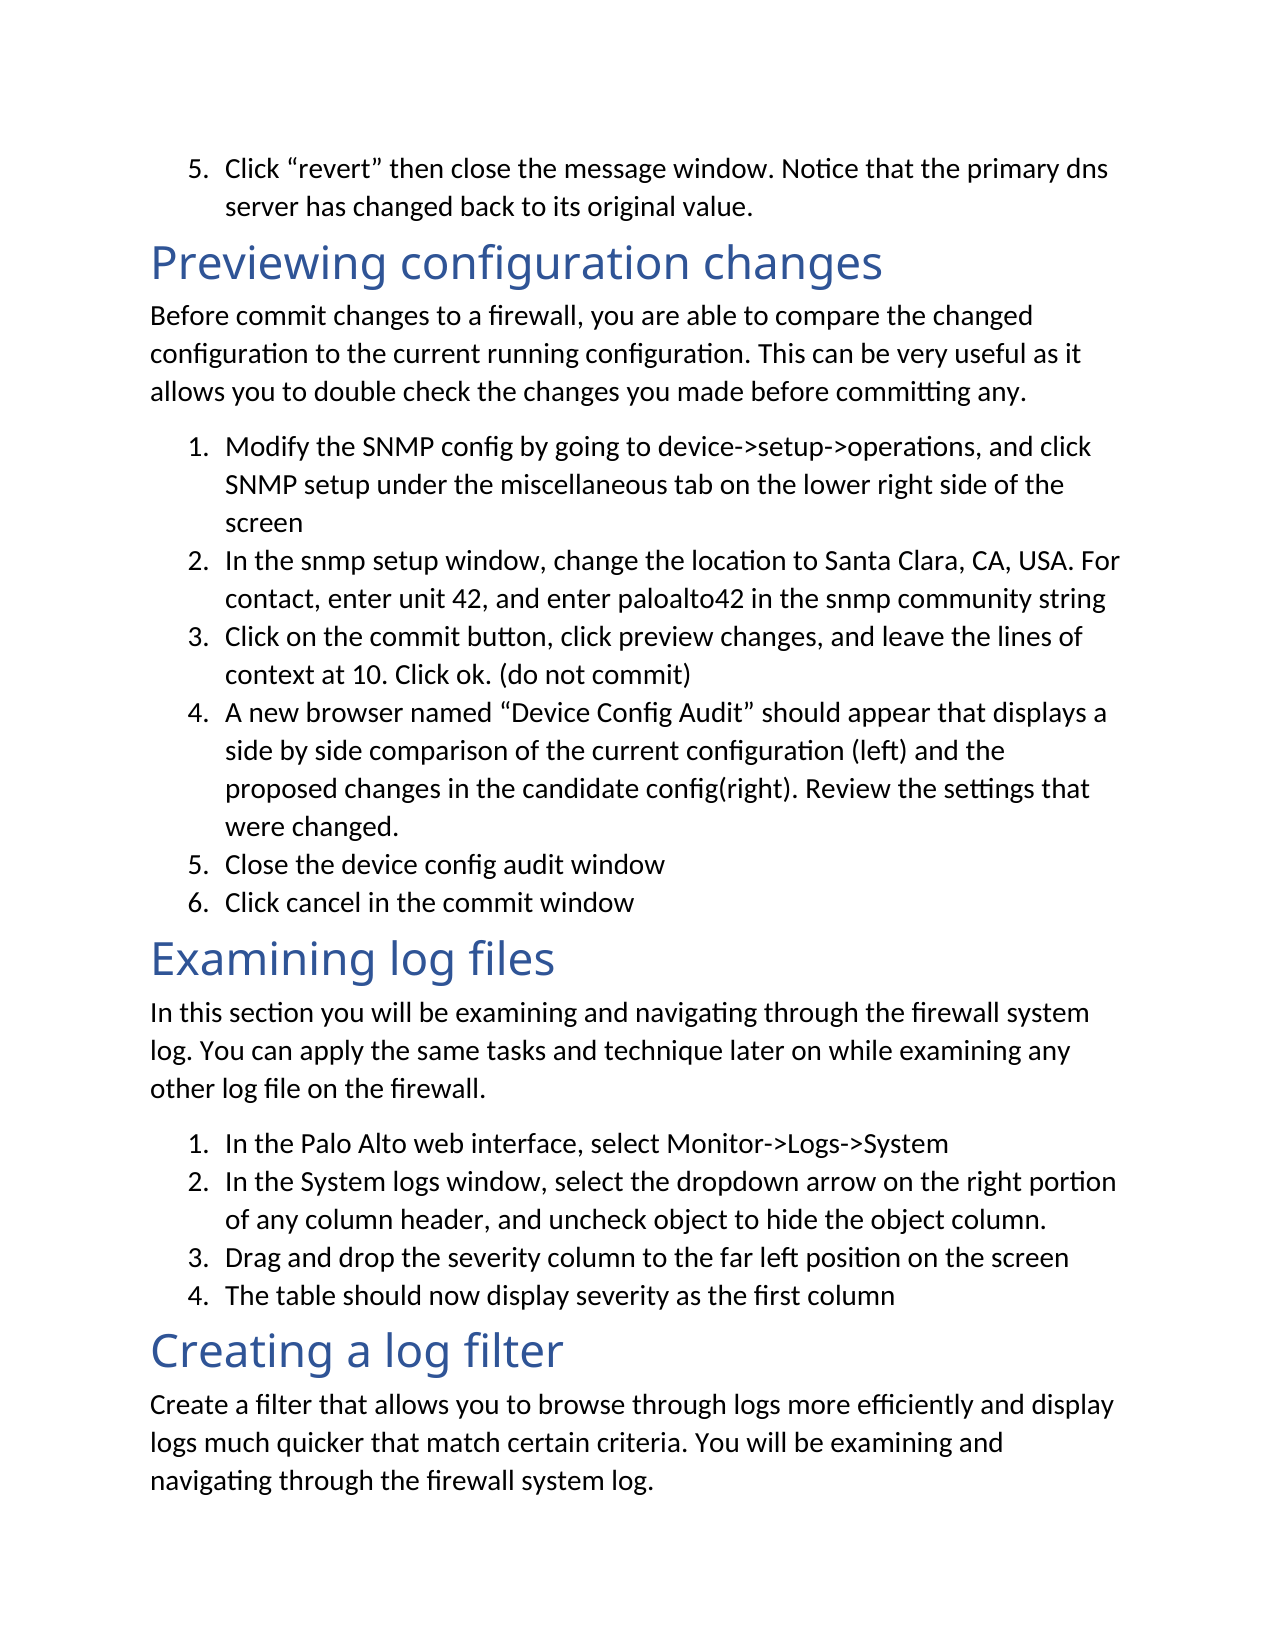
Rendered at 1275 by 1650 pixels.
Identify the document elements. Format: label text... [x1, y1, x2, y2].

subtitle Previewing configuration changes [150, 230, 1125, 293]
subtitle Examining log files [150, 927, 1125, 989]
list Click cancel in the commit window [187, 884, 1125, 920]
list In the Palo Alto web interface, select Monitor->Logs->System [187, 1125, 1125, 1160]
list In the snmp setup window, change the location to Santa Clara, CA, USA. For contact, enter unit 42, and enter paloalto42 in the snmp community string [187, 542, 1125, 616]
text Before commit changes to a firewall, you are able to compare the changed configuration to the current running configuration. This can be very useful as it allows you to double check the changes you made before committing any. [150, 297, 1125, 409]
list Click on the commit button, click preview changes, and leave the lines of context at 10. Click ok. (do not commit) [187, 618, 1125, 692]
text Create a filter that allows you to browse through logs more efficiently and display logs much quicker that match certain criteria. You will be examining and navigating through the firewall system log. [150, 1386, 1125, 1498]
list In the System logs window, select the dropdown arrow on the right portion of any column header, and uncheck object to hide the object column. [187, 1163, 1125, 1236]
text In this section you will be examining and navigating through the firewall system log. You can apply the same tasks and technique later on while examining any other log file on the firewall. [150, 994, 1125, 1106]
list Drag and drop the severity column to the far left position on the screen [187, 1239, 1125, 1274]
list A new browser named “Device Config Audit” should appear that displays a side by side comparison of the current configuration (left) and the proposed changes in the candidate config(right). Review the settings that were changed. [187, 694, 1125, 844]
list Close the device config audit window [187, 846, 1125, 882]
list The table should now display severity as the first column [187, 1277, 1125, 1312]
subtitle Creating a log filter [150, 1319, 1125, 1381]
list Modify the SNMP config by going to device->setup->operations, and click SNMP setup under the miscellaneous tab on the lower right side of the screen [187, 428, 1125, 540]
list Click “revert” then close the message window. Notice that the primary dns server has changed back to its original value. [187, 150, 1125, 224]
